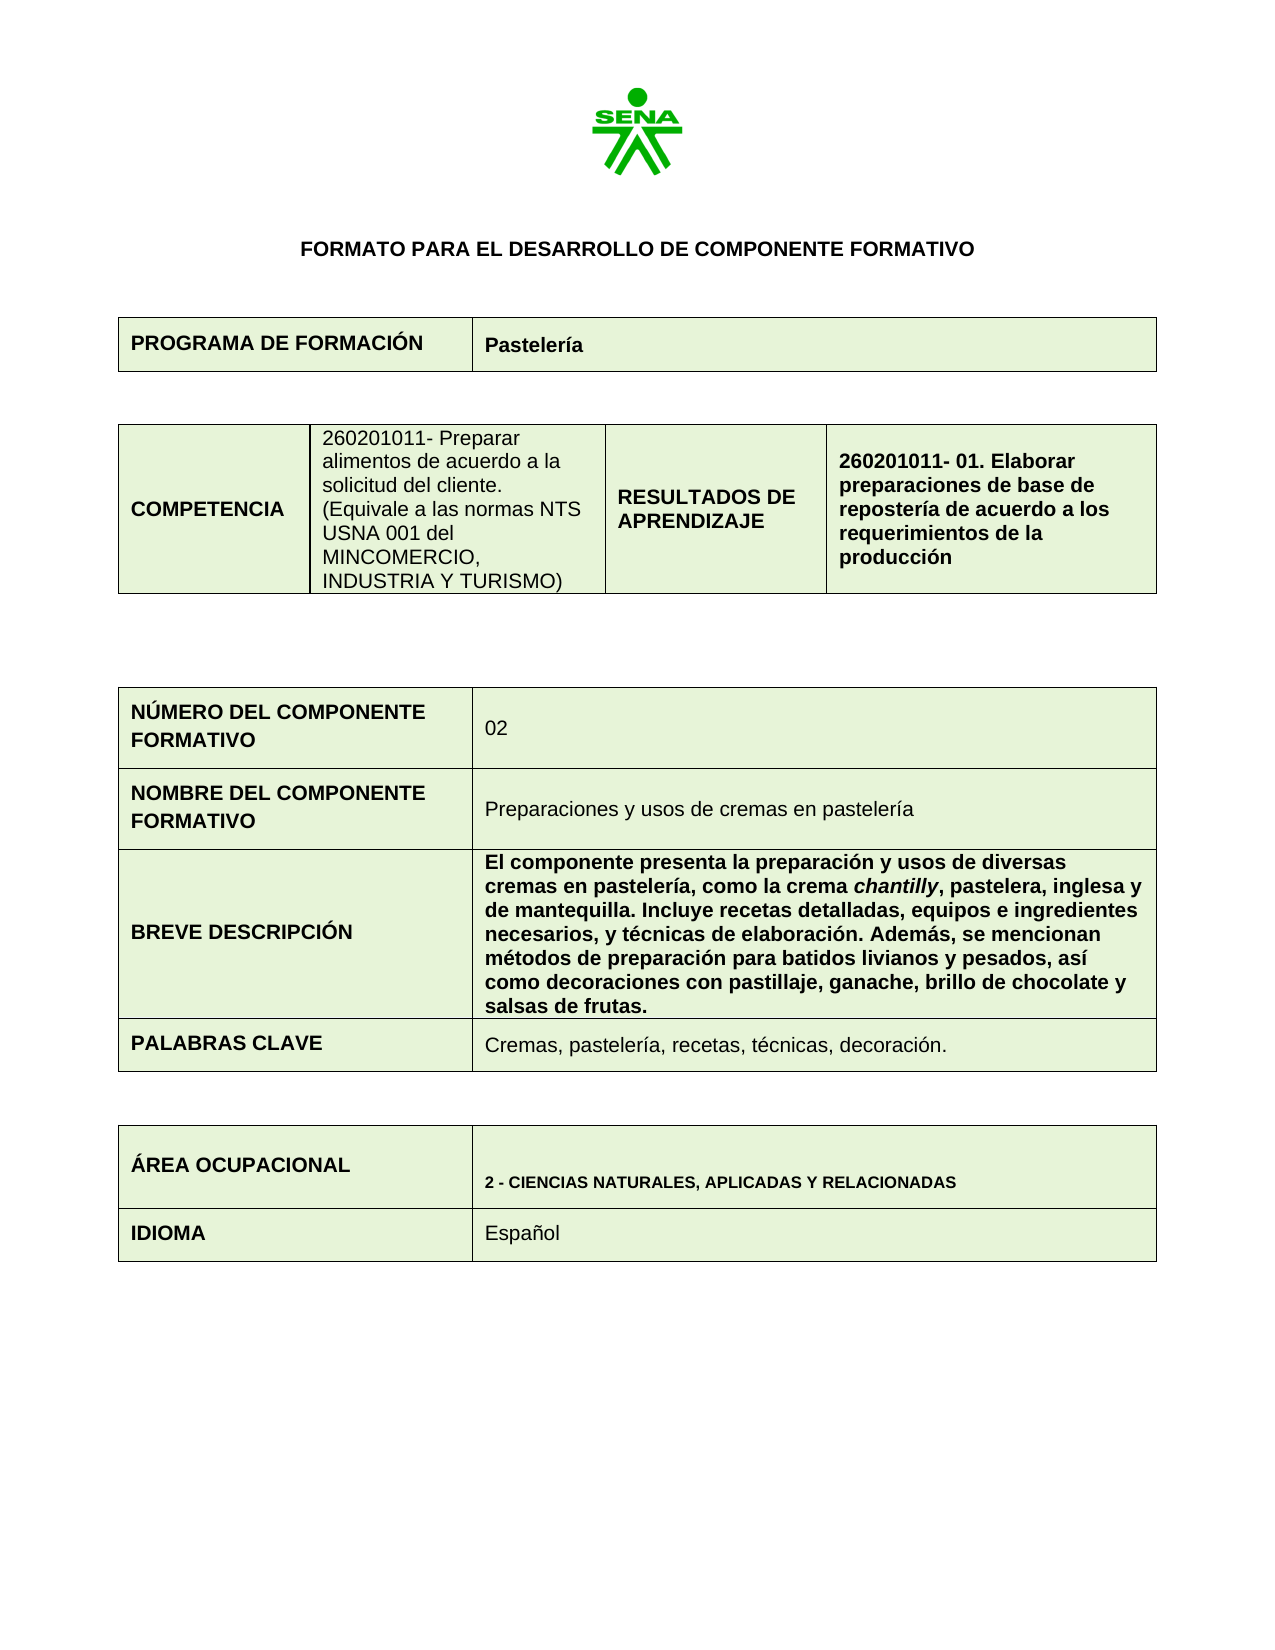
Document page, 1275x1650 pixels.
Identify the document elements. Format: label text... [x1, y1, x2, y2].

picture [592, 87, 683, 176]
table_header Pastelería [473, 318, 1156, 371]
table_header 02 [473, 688, 1156, 768]
table_cell Preparaciones y usos de cremas en pastelería [473, 769, 1156, 849]
table_cell BREVE DESCRIPCIÓN [119, 850, 472, 1017]
table_header 260201011- Preparar alimentos de acuerdo a la solicitud del cliente. (Equivale a las normas NTS USNA 001 del MINCOMERCIO, INDUSTRIA Y TURISMO) [311, 425, 605, 593]
table_header COMPETENCIA [119, 425, 309, 593]
table_header 2 - CIENCIAS NATURALES, APLICADAS Y RELACIONADAS [473, 1126, 1156, 1208]
table_cell IDIOMA [119, 1209, 472, 1261]
table_header ÁREA OCUPACIONAL [119, 1126, 472, 1208]
table_header NÚMERO DEL COMPONENTE FORMATIVO [119, 688, 472, 768]
table_header RESULTADOS DE APRENDIZAJE [606, 425, 826, 593]
text FORMATO PARA EL DESARROLLO DE COMPONENTE FORMATIVO [118, 237, 1157, 261]
table_cell PALABRAS CLAVE [119, 1019, 472, 1071]
table_cell Español [473, 1209, 1156, 1261]
table_header 260201011- 01. Elaborar preparaciones de base de repostería de acuerdo a los requerimientos de la producción [827, 425, 1156, 593]
table_cell El componente presenta la preparación y usos de diversas cremas en pastelería, como la crema chantilly, pastelera, inglesa y de mantequilla. Incluye recetas detalladas, equipos e ingredientes necesarios, y técnicas de elaboración. Además, se mencionan métodos de preparación para batidos livianos y pesados, así como decoraciones con pastillaje, ganache, brillo de chocolate y salsas de frutas. [473, 850, 1156, 1017]
table_cell NOMBRE DEL COMPONENTE FORMATIVO [119, 769, 472, 849]
table_header PROGRAMA DE FORMACIÓN [119, 318, 472, 371]
table_cell Cremas, pastelería, recetas, técnicas, decoración. [473, 1019, 1156, 1071]
